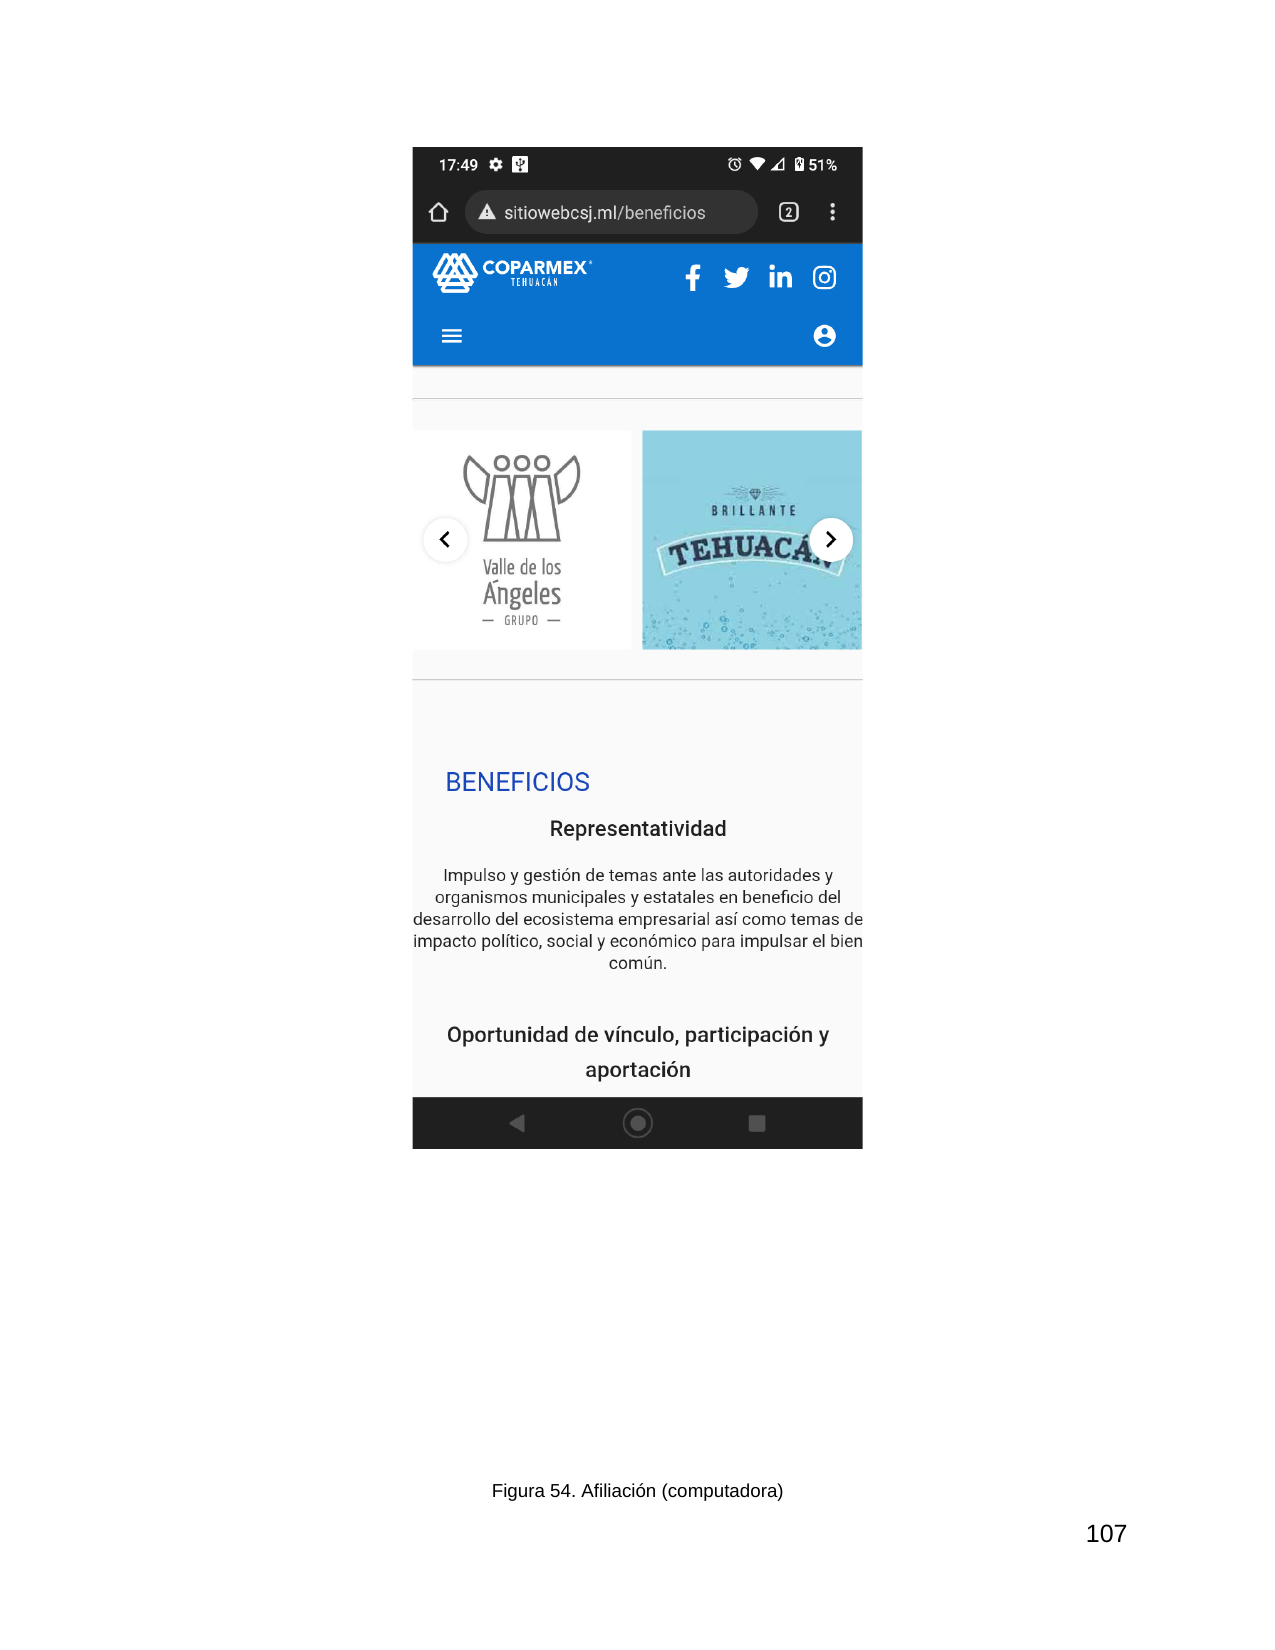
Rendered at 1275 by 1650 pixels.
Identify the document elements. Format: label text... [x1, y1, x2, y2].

picture [412, 147, 863, 1149]
text Figura 54. Afiliación (computadora) [148, 1479, 1127, 1501]
